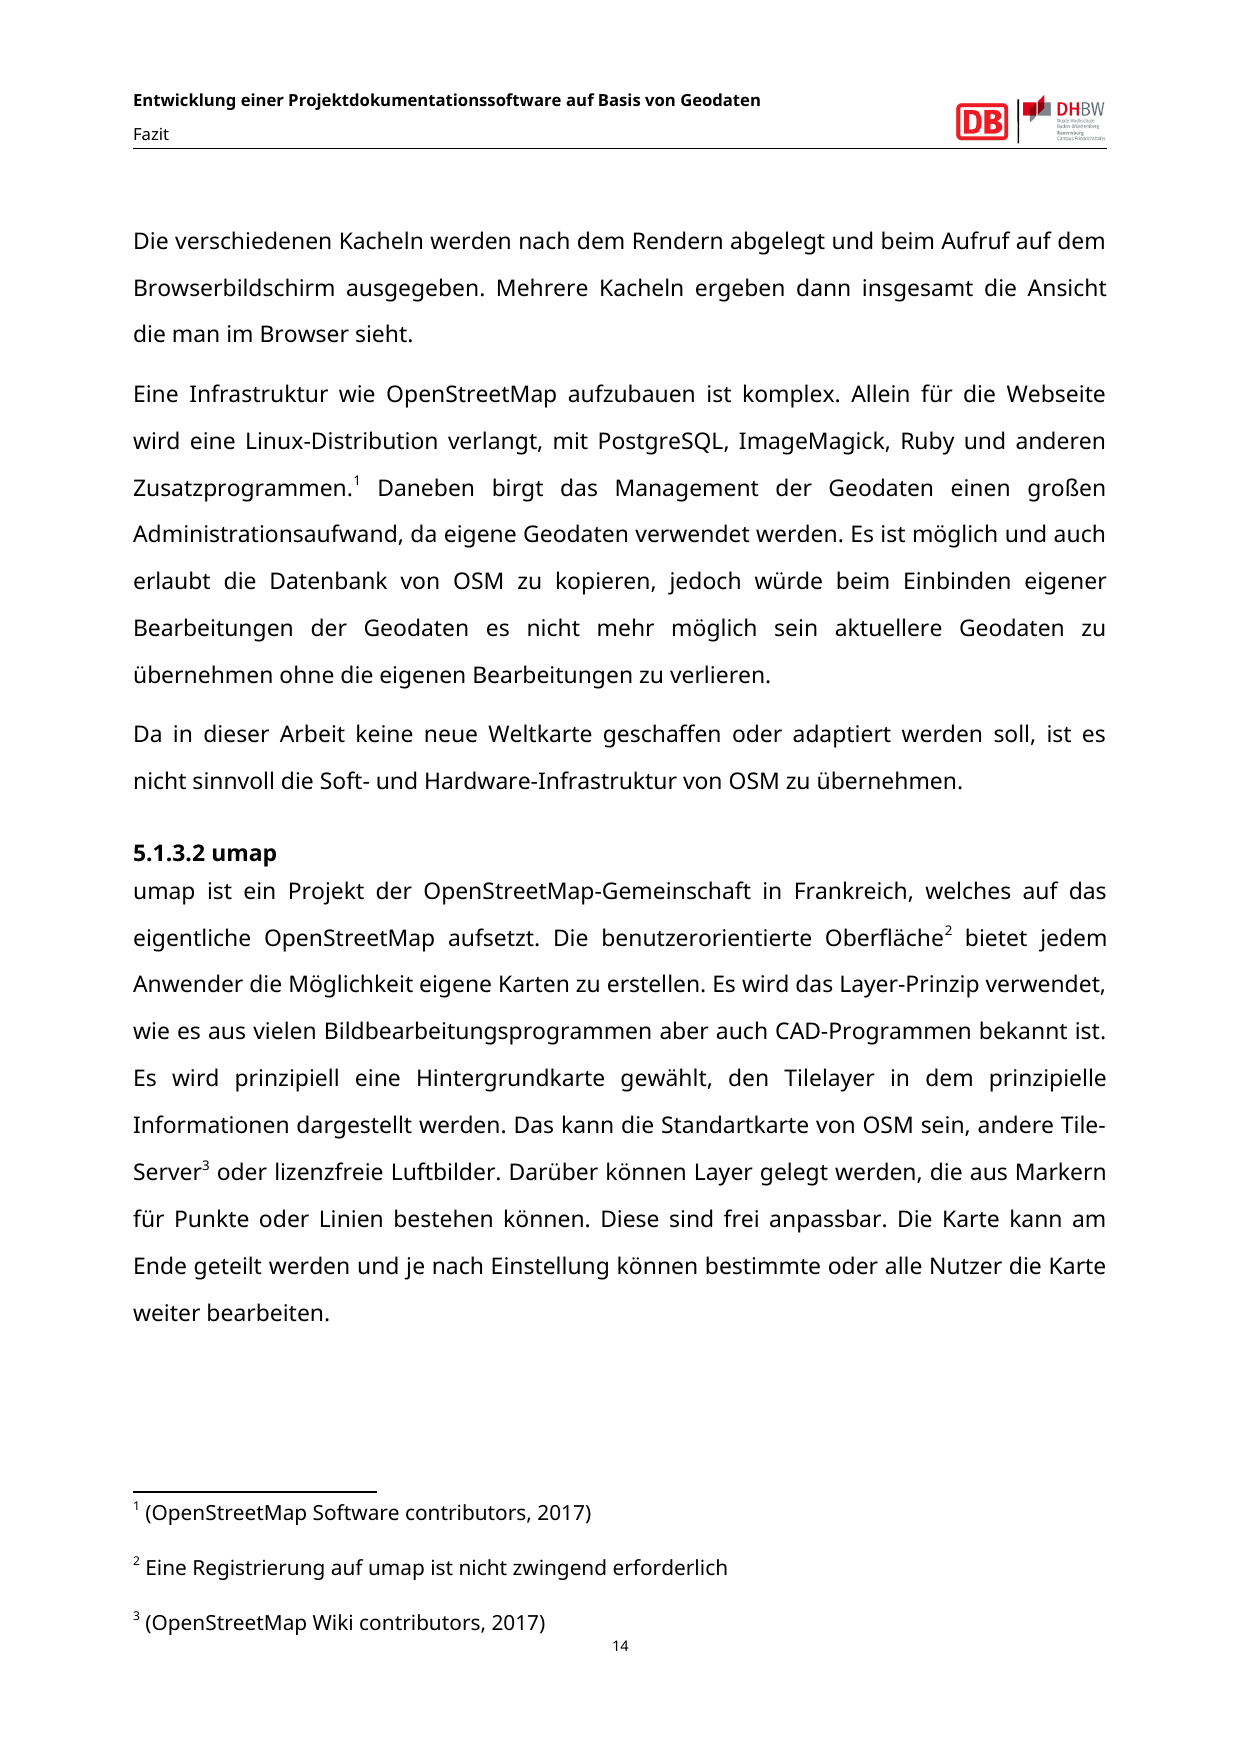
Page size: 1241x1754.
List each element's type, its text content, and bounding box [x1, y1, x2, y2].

text umap ist ein Projekt der OpenStreetMap-Gemeinschaft in Frankreich, welches auf das eigentliche OpenStreetMap aufsetzt. Die benutzerorientierte Oberfläche bietet jedem Anwender die Möglichkeit eigene Karten zu erstellen. Es wird das Layer-Prinzip verwendet, wie es aus vielen Bildbearbeitungsprogrammen aber auch CAD-Programmen bekannt ist. Es wird prinzipiell eine Hintergrundkarte gewählt, den Tilelayer in dem prinzipielle Informationen dargestellt werden. Das kann die Standartkarte von OSM sein, andere Tile-Server oder lizenzfreie Luftbilder. Darüber können Layer gelegt werden, die aus Markern für Punkte oder Linien bestehen können. Diese sind frei anpassbar. Die Karte kann am Ende geteilt werden und je nach Einstellung können bestimmte oder alle Nutzer die Karte weiter bearbeiten. [133, 875, 1107, 1328]
text Da in dieser Arbeit keine neue Weltkarte geschaffen oder adaptiert werden soll, ist es nicht sinnvoll die Soft- und Hardware-Infrastruktur von OSM zu übernehmen. [133, 718, 1107, 797]
picture [956, 103, 1009, 141]
text Eine Infrastruktur wie OpenStreetMap aufzubauen ist komplex. Allein für die Webseite wird eine Linux-Distribution verlangt, mit PostgreSQL, ImageMagick, Ruby und anderen Zusatzprogrammen. Daneben birgt das Management der Geodaten einen großen Administrationsaufwand, da eigene Geodaten verwendet werden. Es ist möglich und auch erlaubt die Datenbank von OSM zu kopieren, jedoch würde beim Einbinden eigener Bearbeitungen der Geodaten es nicht mehr möglich sein aktuellere Geodaten zu übernehmen ohne die eigenen Bearbeitungen zu verlieren. [133, 378, 1107, 690]
text Die verschiedenen Kacheln werden nach dem Rendern abgelegt und beim Aufruf auf dem Browserbildschirm ausgegeben. Mehrere Kacheln ergeben dann insgesamt die Ansicht die man im Browser sieht. [133, 225, 1107, 350]
picture [1023, 95, 1106, 141]
subtitle umap [133, 837, 1107, 868]
